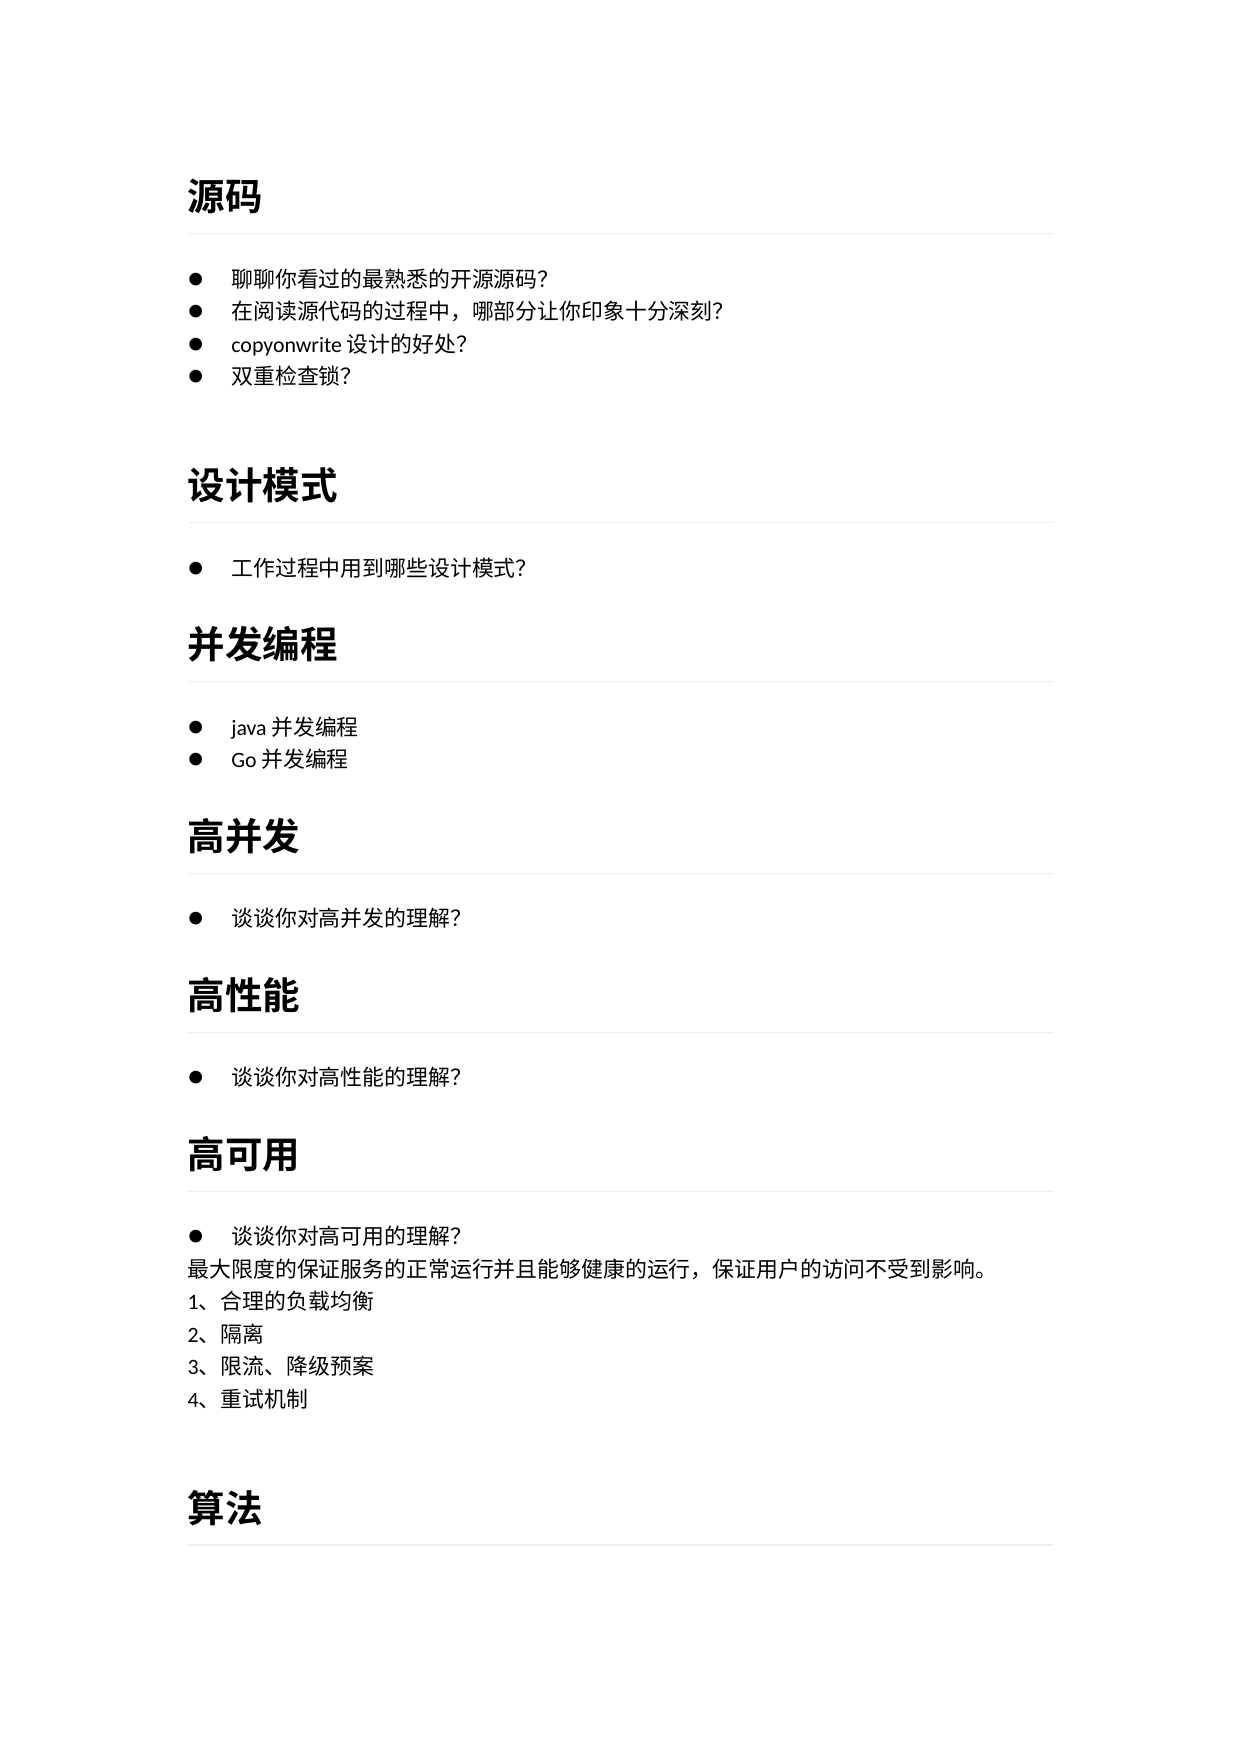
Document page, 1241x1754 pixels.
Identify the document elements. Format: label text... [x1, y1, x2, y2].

list 工作过程中用到哪些设计模式？ [187, 550, 1053, 583]
subtitle 高并发 [187, 801, 1053, 874]
list java并发编程 [187, 709, 1053, 742]
list 聊聊你看过的最熟悉的开源源码？ [187, 261, 1053, 294]
subtitle 并发编程 [187, 610, 1053, 682]
list Go并发编程 [187, 742, 1053, 774]
subtitle 源码 [187, 162, 1053, 234]
list 谈谈你对高并发的理解？ [187, 901, 1053, 933]
subtitle 设计模式 [187, 451, 1053, 523]
list 谈谈你对高可用的理解？ [187, 1219, 1053, 1251]
list 在阅读源代码的过程中，哪部分让你印象十分深刻？ [187, 294, 1053, 326]
list 最大限度的保证服务的正常运行并且能够健康的运行，保证用户的访问不受到影响。 [187, 1251, 1053, 1284]
list 1、合理的负载均衡 [187, 1284, 1053, 1316]
list 谈谈你对高性能的理解？ [187, 1060, 1053, 1092]
list 4、重试机制 [187, 1381, 1053, 1414]
subtitle 高性能 [187, 960, 1053, 1033]
list 2、隔离 [187, 1316, 1053, 1349]
subtitle 高可用 [187, 1119, 1053, 1192]
list copyonwrite设计的好处？ [187, 326, 1053, 359]
list 双重检查锁？ [187, 359, 1053, 391]
subtitle 算法 [187, 1473, 1053, 1546]
list 3、限流、降级预案 [187, 1349, 1053, 1381]
